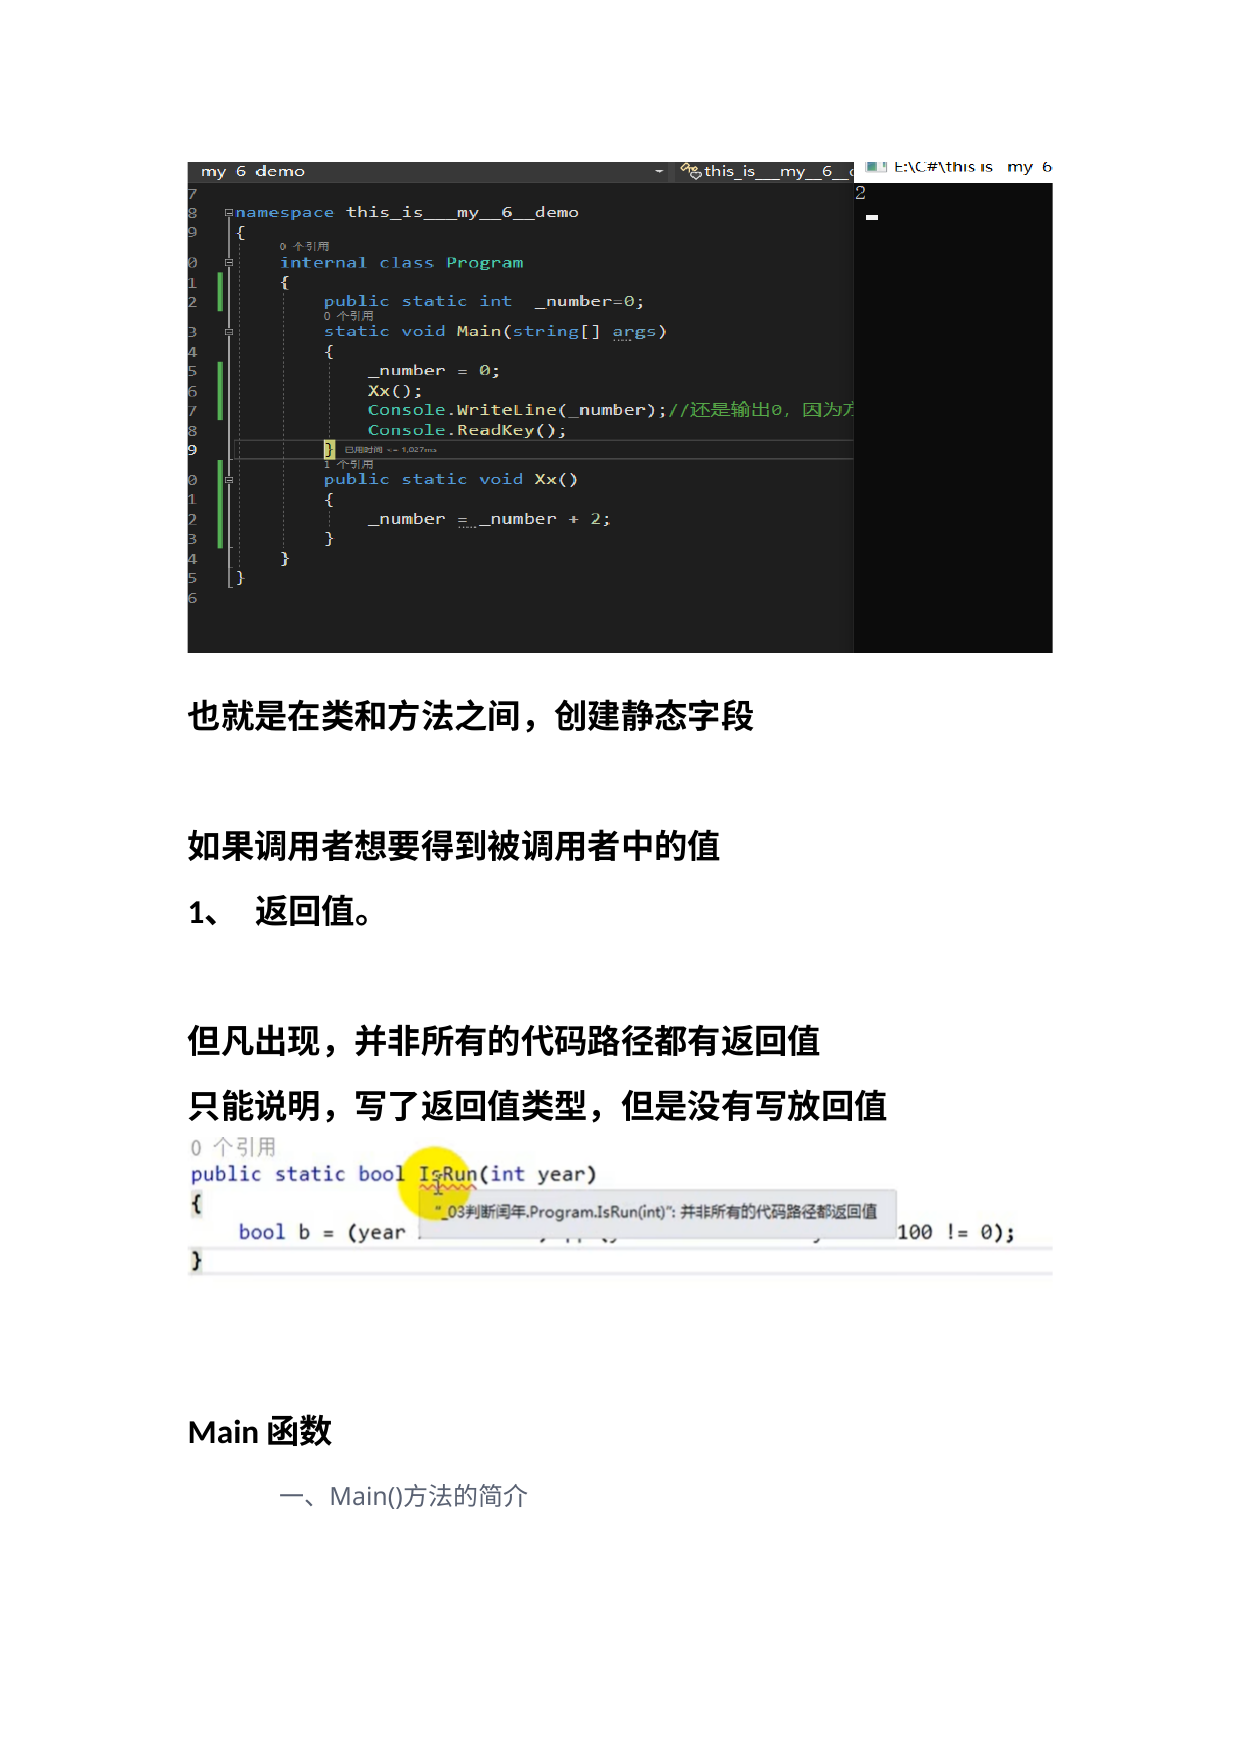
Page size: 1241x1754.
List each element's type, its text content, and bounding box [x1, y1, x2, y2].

text 也就是在类和方法之间，创建静态字段 [187, 682, 1053, 747]
picture [187, 1137, 1053, 1307]
text 如果调用者想要得到被调用者中的值 [187, 812, 1053, 877]
text 一、Main()方法的简介 [187, 1462, 1053, 1527]
text 但凡出现，并非所有的代码路径都有返回值 [187, 1007, 1053, 1072]
picture [187, 162, 1053, 653]
text 只能说明，写了返回值类型，但是没有写放回值 [187, 1072, 1053, 1137]
text Main函数 [187, 1397, 1053, 1462]
list 返回值。 [187, 877, 1053, 942]
